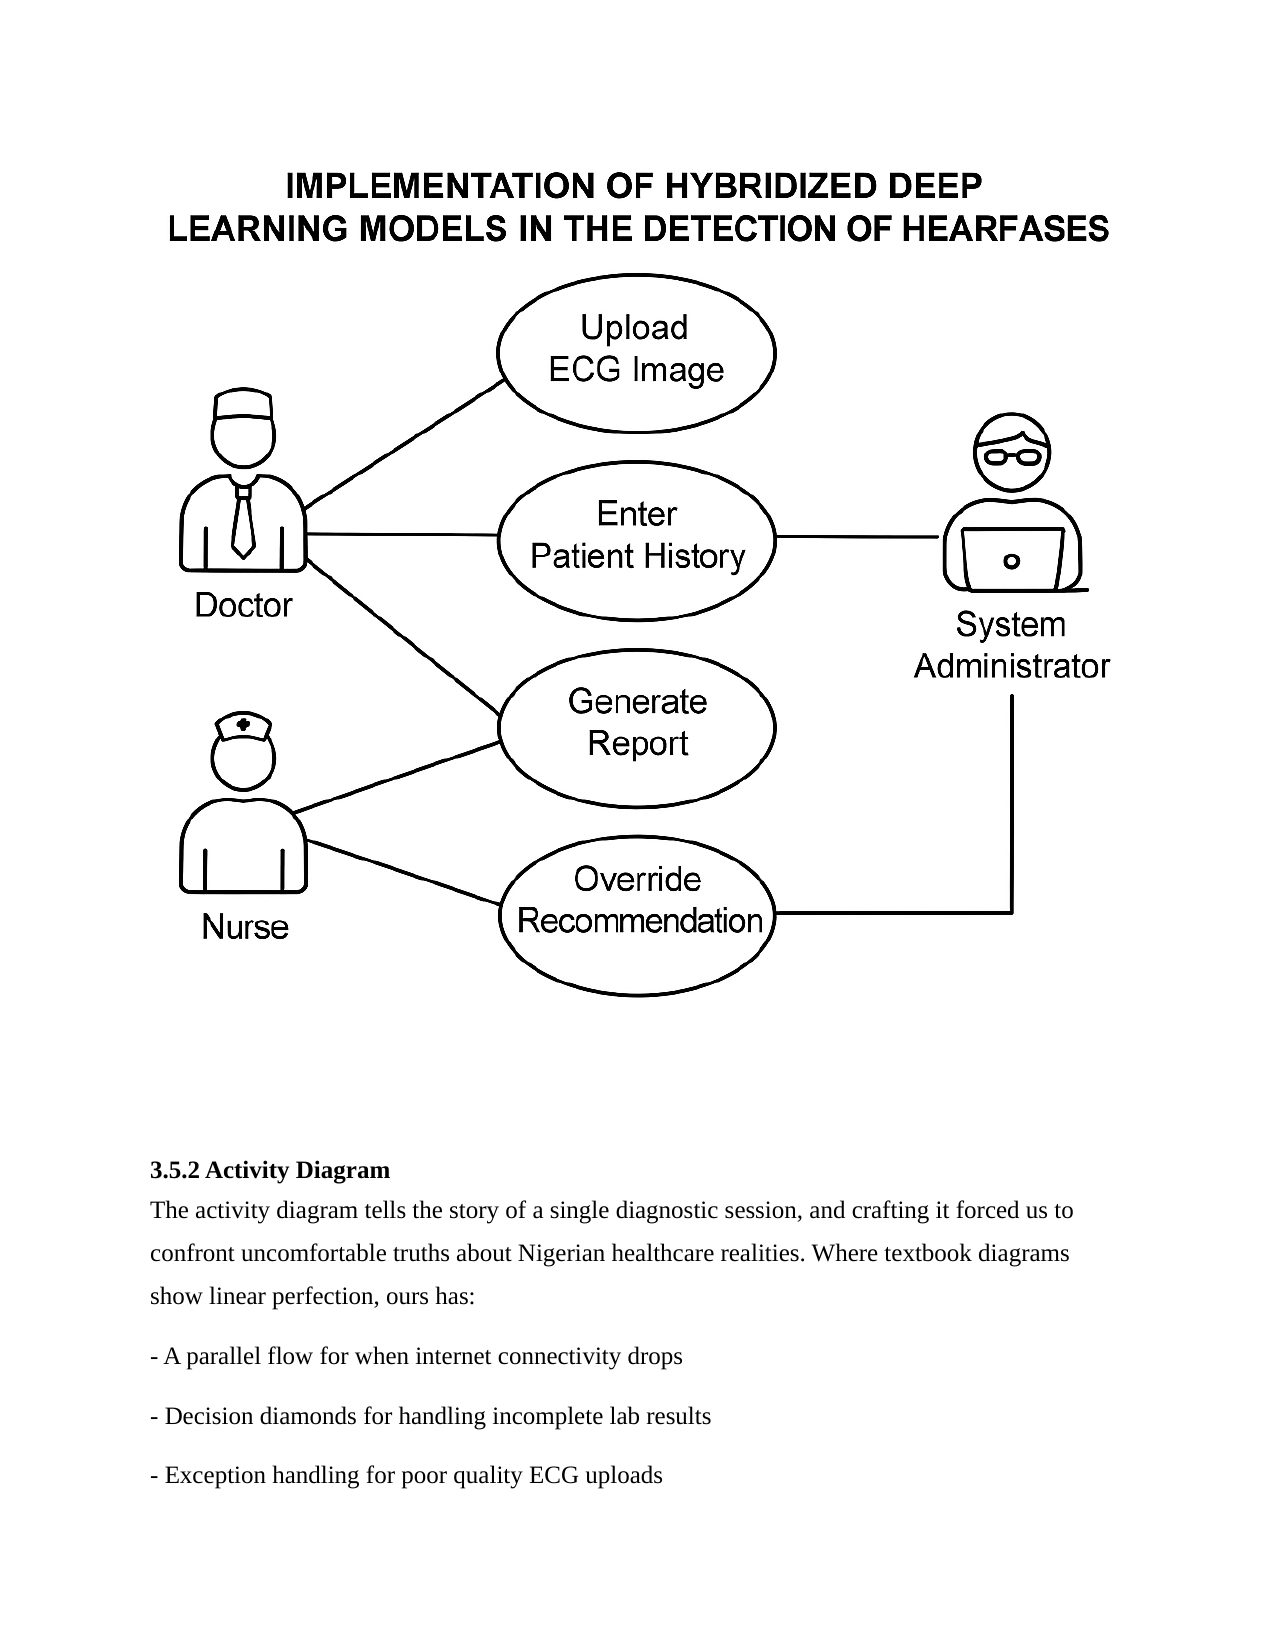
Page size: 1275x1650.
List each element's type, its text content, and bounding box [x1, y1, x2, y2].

text - Decision diamonds for handling incomplete lab results [150, 1401, 1125, 1429]
picture [150, 150, 1125, 1125]
text - A parallel flow for when internet connectivity drops [150, 1341, 1125, 1370]
subtitle 3.5.2 Activity Diagram [150, 1156, 1125, 1184]
text The activity diagram tells the story of a single diagnostic session, and crafting it forced us to confront uncomfortable truths about Nigerian healthcare realities. Where textbook diagrams show linear perfection, ours has: [150, 1195, 1125, 1310]
text - Exception handling for poor quality ECG uploads [150, 1461, 1125, 1489]
